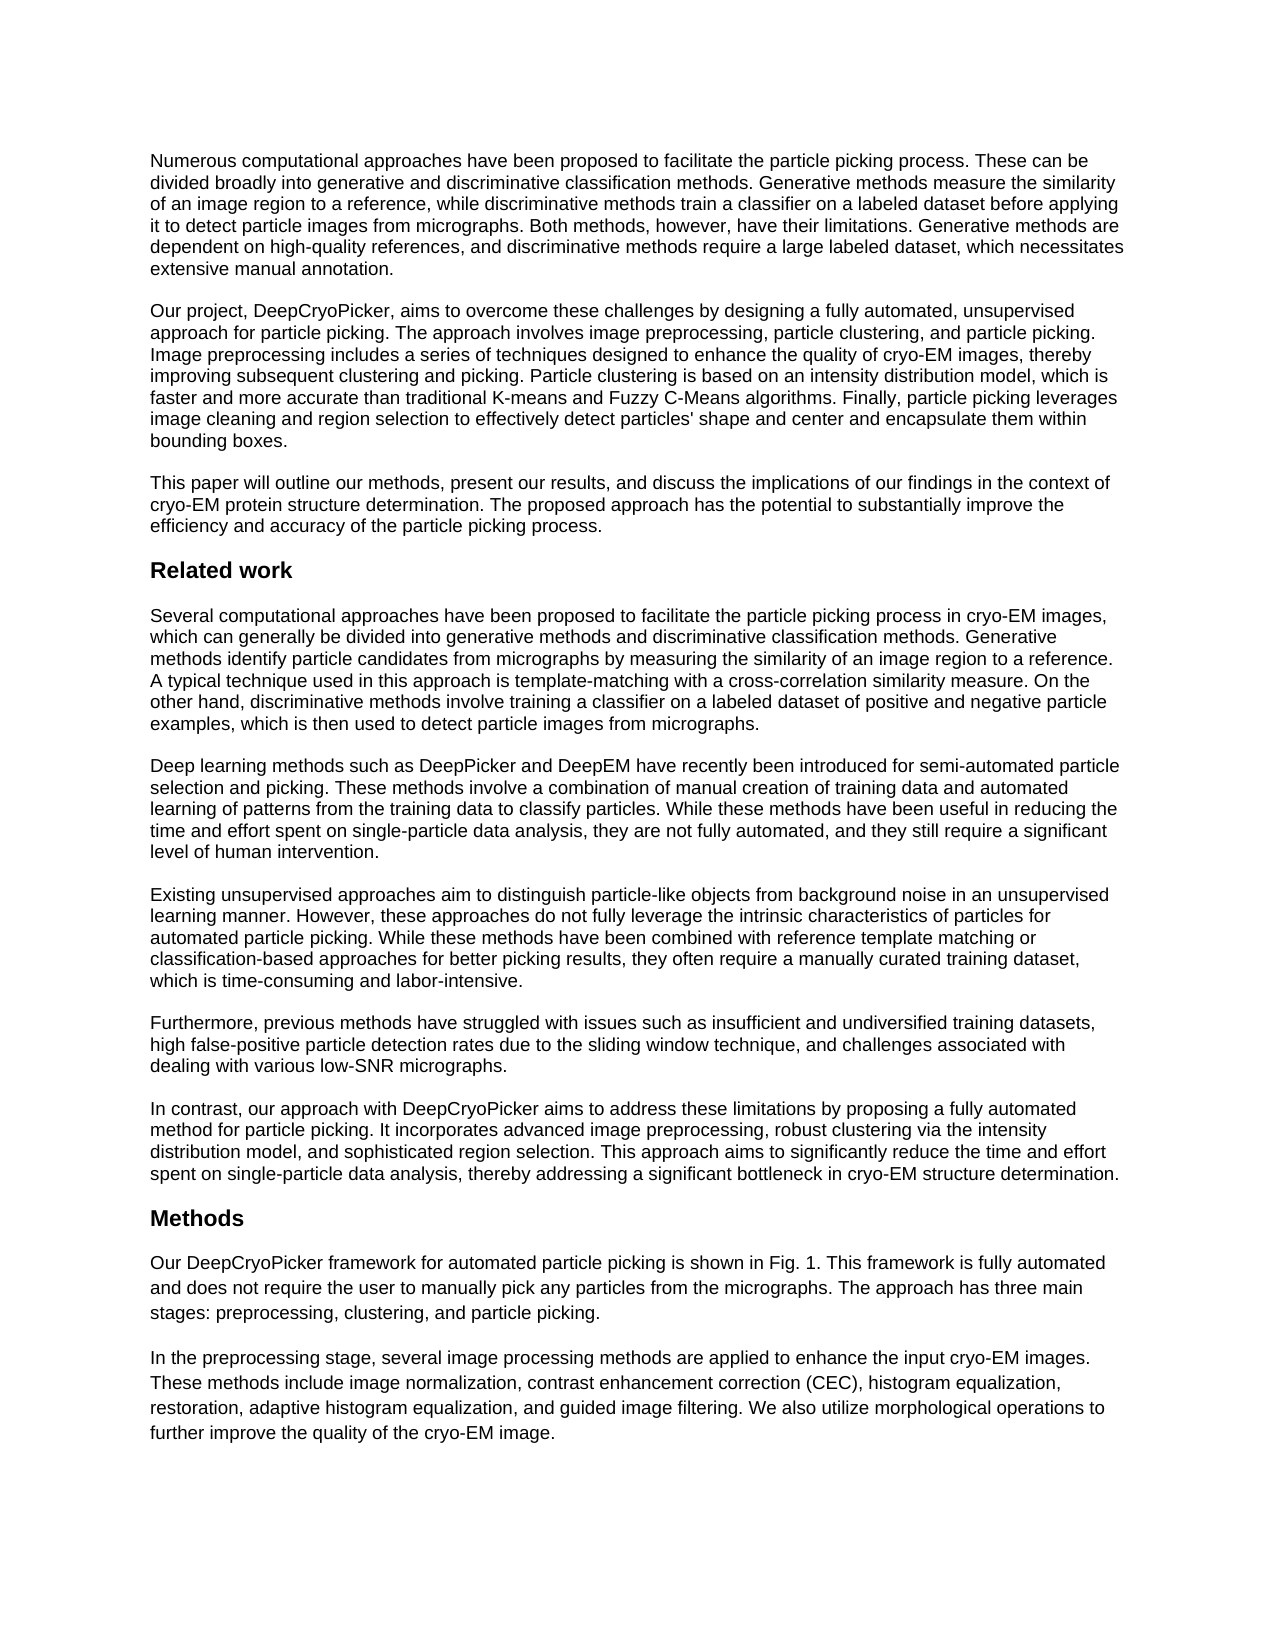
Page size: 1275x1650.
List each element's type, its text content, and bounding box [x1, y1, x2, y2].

text Our project, DeepCryoPicker, aims to overcome these challenges by designing a fully automated, unsupervised approach for particle picking. The approach involves image preprocessing, particle clustering, and particle picking. Image preprocessing includes a series of techniques designed to enhance the quality of cryo-EM images, thereby improving subsequent clustering and picking. Particle clustering is based on an intensity distribution model, which is faster and more accurate than traditional K-means and Fuzzy C-Means algorithms. Finally, particle picking leverages image cleaning and region selection to effectively detect particles' shape and center and encapsulate them within bounding boxes. [150, 300, 1125, 451]
text Existing unsupervised approaches aim to distinguish particle-like objects from background noise in an unsupervised learning manner. However, these approaches do not fully leverage the intrinsic characteristics of particles for automated particle picking. While these methods have been combined with reference template matching or classification-based approaches for better picking results, they often require a manually curated training dataset, which is time-consuming and labor-intensive. [150, 883, 1125, 991]
text Our DeepCryoPicker framework for automated particle picking is shown in Fig. 1. This framework is fully automated and does not require the user to manually pick any particles from the micrographs. The approach has three main stages: preprocessing, clustering, and particle picking. [150, 1252, 1125, 1323]
text Furthermore, previous methods have struggled with issues such as insufficient and undiversified training datasets, high false-positive particle detection rates due to the sliding window technique, and challenges associated with dealing with various low-SNR micrographs. [150, 1012, 1125, 1077]
subtitle Methods [150, 1205, 1125, 1231]
subtitle Related work [150, 557, 1125, 584]
text In contrast, our approach with DeepCryoPicker aims to address these limitations by proposing a fully automated method for particle picking. It incorporates advanced image preprocessing, robust clustering via the intensity distribution model, and sophisticated region selection. This approach aims to significantly reduce the time and effort spent on single-particle data analysis, thereby addressing a significant bottleneck in cryo-EM structure determination. [150, 1098, 1125, 1184]
text Deep learning methods such as DeepPicker and DeepEM have recently been introduced for semi-automated particle selection and picking. These methods involve a combination of manual creation of training data and automated learning of patterns from the training data to classify particles. While these methods have been useful in reducing the time and effort spent on single-particle data analysis, they are not fully automated, and they still require a significant level of human intervention. [150, 755, 1125, 863]
text Numerous computational approaches have been proposed to facilitate the particle picking process. These can be divided broadly into generative and discriminative classification methods. Generative methods measure the similarity of an image region to a reference, while discriminative methods train a classifier on a labeled dataset before applying it to detect particle images from micrographs. Both methods, however, have their limitations. Generative methods are dependent on high-quality references, and discriminative methods require a large labeled dataset, which necessitates extensive manual annotation. [150, 150, 1125, 279]
text This paper will outline our methods, present our results, and discuss the implications of our findings in the context of cryo-EM protein structure determination. The proposed approach has the potential to substantially improve the efficiency and accuracy of the particle picking process. [150, 472, 1125, 537]
text Several computational approaches have been proposed to facilitate the particle picking process in cryo-EM images, which can generally be divided into generative methods and discriminative classification methods. Generative methods identify particle candidates from micrographs by measuring the similarity of an image region to a reference. A typical technique used in this approach is template-matching with a cross-correlation similarity measure. On the other hand, discriminative methods involve training a classifier on a labeled dataset of positive and negative particle examples, which is then used to detect particle images from micrographs. [150, 605, 1125, 734]
text In the preprocessing stage, several image processing methods are applied to enhance the input cryo-EM images. These methods include image normalization, contrast enhancement correction (CEC), histogram equalization, restoration, adaptive histogram equalization, and guided image filtering. We also utilize morphological operations to further improve the quality of the cryo-EM image. [150, 1347, 1125, 1443]
